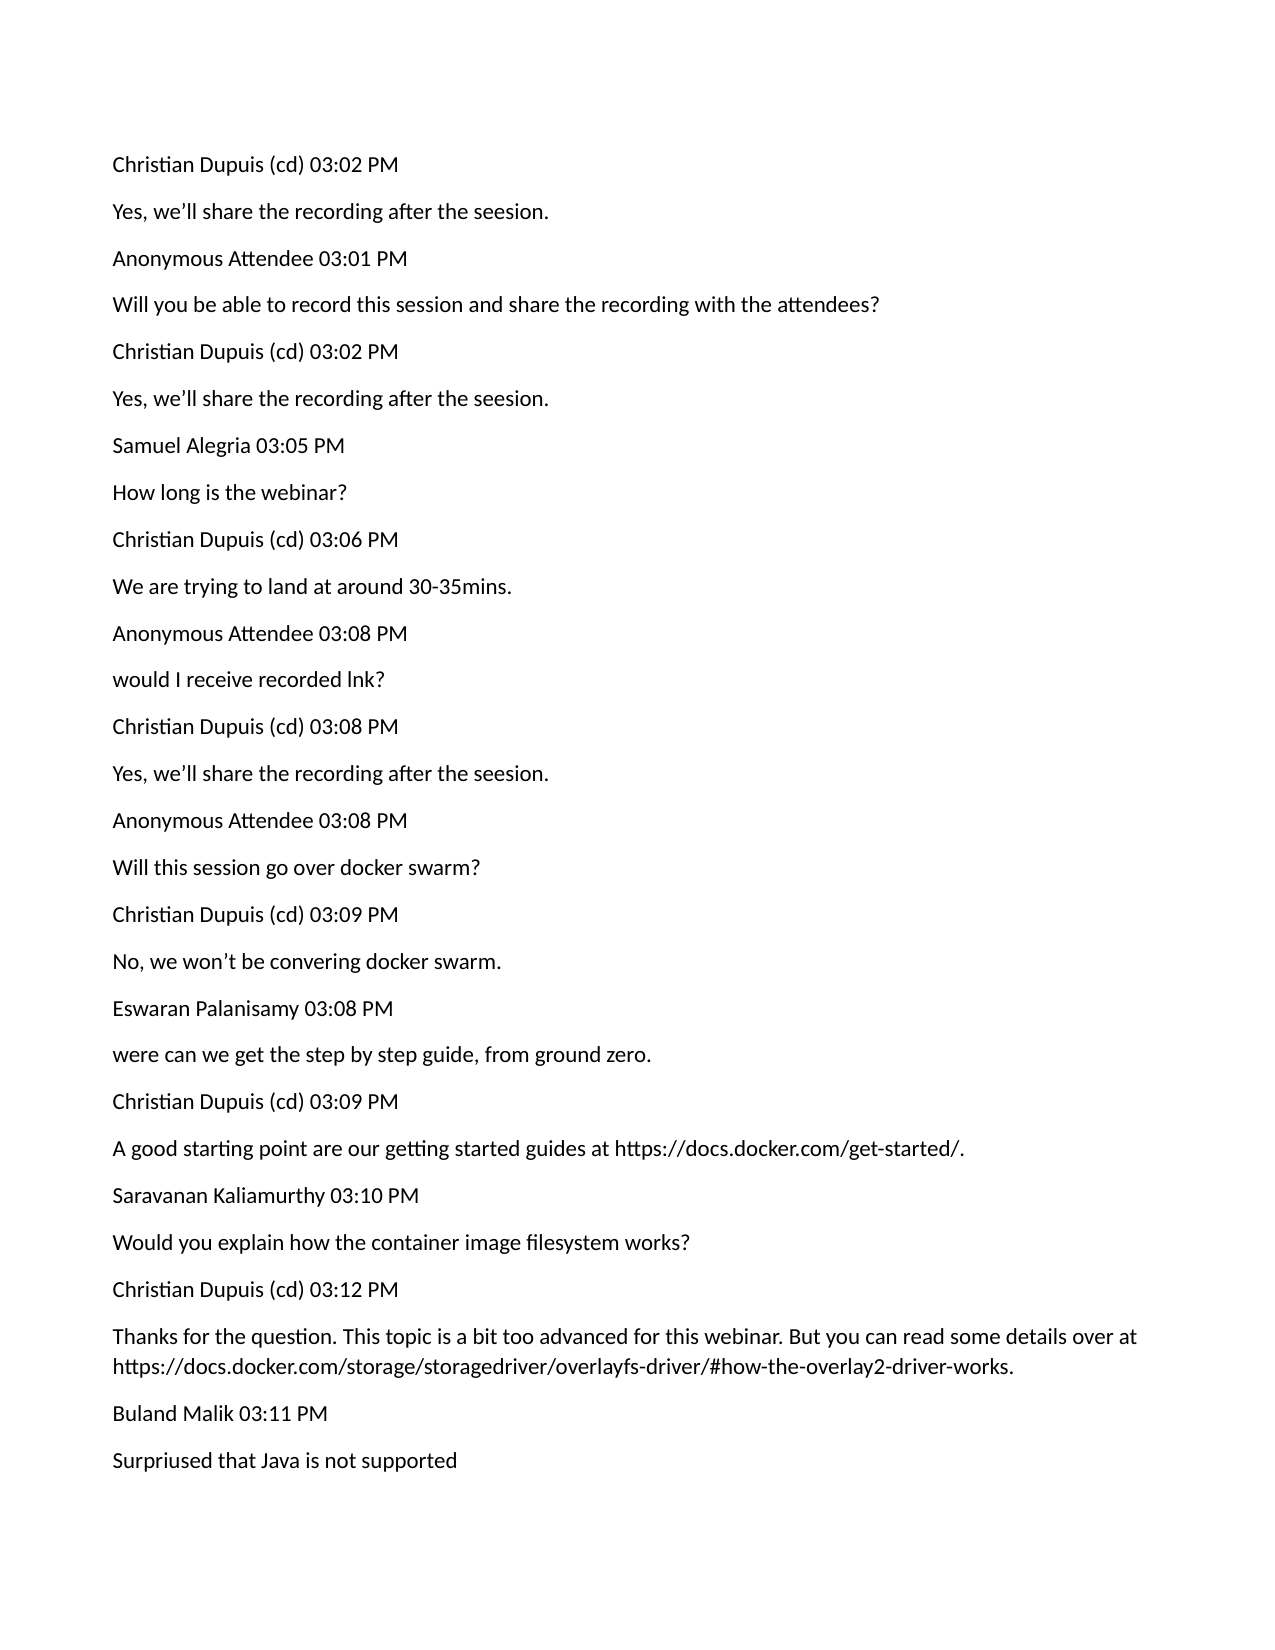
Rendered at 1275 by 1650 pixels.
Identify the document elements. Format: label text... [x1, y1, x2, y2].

text would I receive recorded lnk? [112, 666, 1162, 694]
text Eswaran Palanisamy 03:08 PM [112, 994, 1162, 1022]
text We are trying to land at around 30-35mins. [112, 572, 1162, 600]
text How long is the webinar? [112, 478, 1162, 506]
text Anonymous Attendee 03:01 PM [112, 244, 1162, 272]
text Christian Dupuis (cd) 03:06 PM [112, 525, 1162, 553]
text Yes, we’ll share the recording after the seesion. [112, 384, 1162, 412]
text Surpriused that Java is not supported [112, 1446, 1162, 1474]
text Yes, we’ll share the recording after the seesion. [112, 759, 1162, 787]
text Would you explain how the container image filesystem works? [112, 1228, 1162, 1256]
text Christian Dupuis (cd) 03:12 PM [112, 1275, 1162, 1303]
text No, we won’t be convering docker swarm. [112, 947, 1162, 975]
text Christian Dupuis (cd) 03:02 PM [112, 337, 1162, 366]
text Will you be able to record this session and share the recording with the attendees? [112, 291, 1162, 319]
text were can we get the step by step guide, from ground zero. [112, 1041, 1162, 1069]
text Christian Dupuis (cd) 03:02 PM [112, 150, 1162, 178]
text Will this session go over docker swarm? [112, 853, 1162, 881]
text Christian Dupuis (cd) 03:09 PM [112, 1087, 1162, 1116]
text Christian Dupuis (cd) 03:09 PM [112, 900, 1162, 928]
text Thanks for the question. This topic is a bit too advanced for this webinar. But you can read some details over at https://docs.docker.com/storage/storagedriver/overlayfs-driver/#how-the-overlay2-driver-works. [112, 1322, 1162, 1380]
text Christian Dupuis (cd) 03:08 PM [112, 712, 1162, 741]
text Buland Malik 03:11 PM [112, 1399, 1162, 1427]
text Saravanan Kaliamurthy 03:10 PM [112, 1181, 1162, 1209]
text Yes, we’ll share the recording after the seesion. [112, 197, 1162, 225]
text Anonymous Attendee 03:08 PM [112, 806, 1162, 834]
text Anonymous Attendee 03:08 PM [112, 619, 1162, 647]
text Samuel Alegria 03:05 PM [112, 431, 1162, 459]
text A good starting point are our getting started guides at https://docs.docker.com/get-started/. [112, 1134, 1162, 1162]
